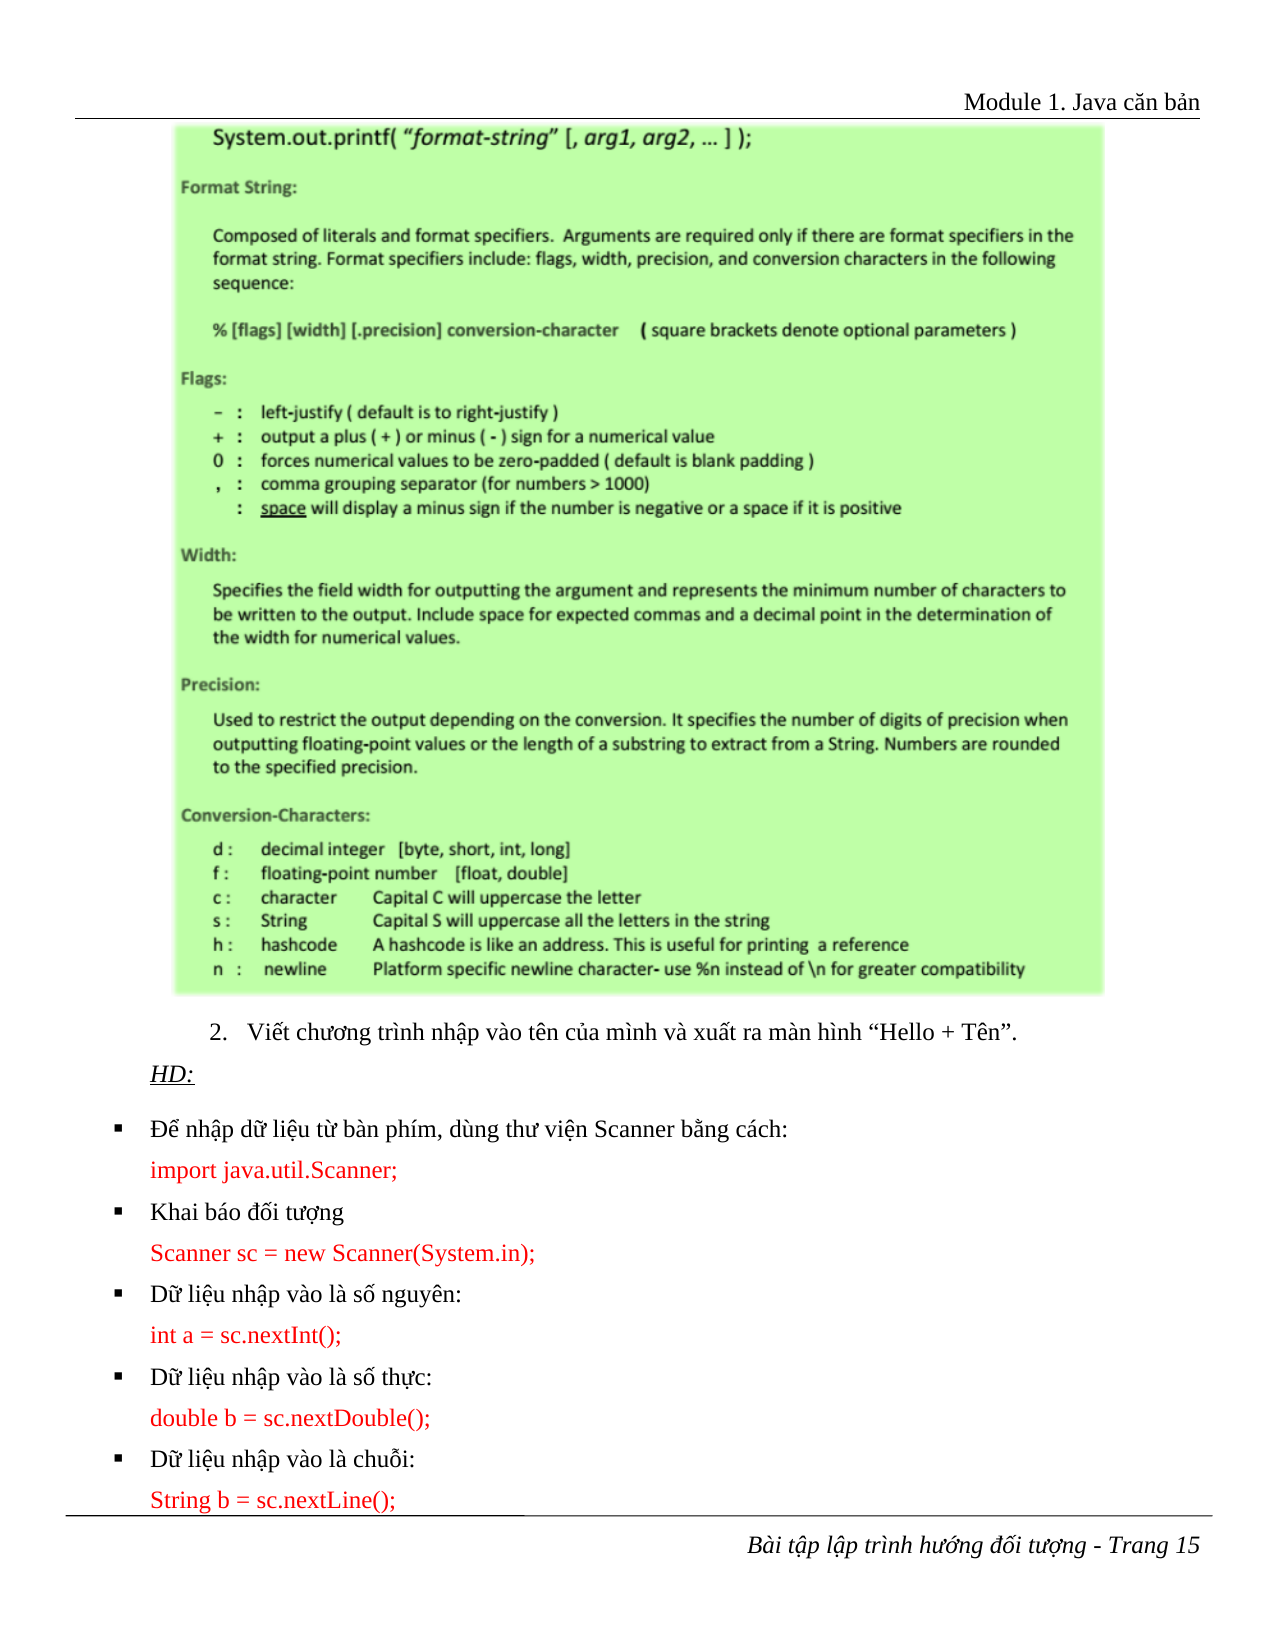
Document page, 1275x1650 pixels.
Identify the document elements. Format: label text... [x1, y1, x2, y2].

list Dữ liệu nhập vào là số thực: [112, 1362, 1200, 1391]
subtitle Viết chương trình nhập vào tên của mình và xuất ra màn hình “Hello + Tên”. [134, 1017, 1200, 1046]
text String b = sc.nextLine(); [112, 1486, 1200, 1514]
text import java.util.Scanner; [112, 1156, 1200, 1184]
text double b = sc.nextDouble(); [112, 1403, 1200, 1432]
text Scanner sc = new Scanner(System.in); [112, 1238, 1200, 1267]
list Dữ liệu nhập vào là chuỗi: [112, 1444, 1200, 1473]
list Khai báo đối tượng [112, 1197, 1200, 1226]
list Dữ liệu nhập vào là số nguyên: [112, 1279, 1200, 1308]
text HD: [75, 1059, 1200, 1087]
text int a = sc.nextInt(); [112, 1321, 1200, 1349]
list Để nhập dữ liệu từ bàn phím, dùng thư viện Scanner bằng cách: [112, 1114, 1200, 1143]
